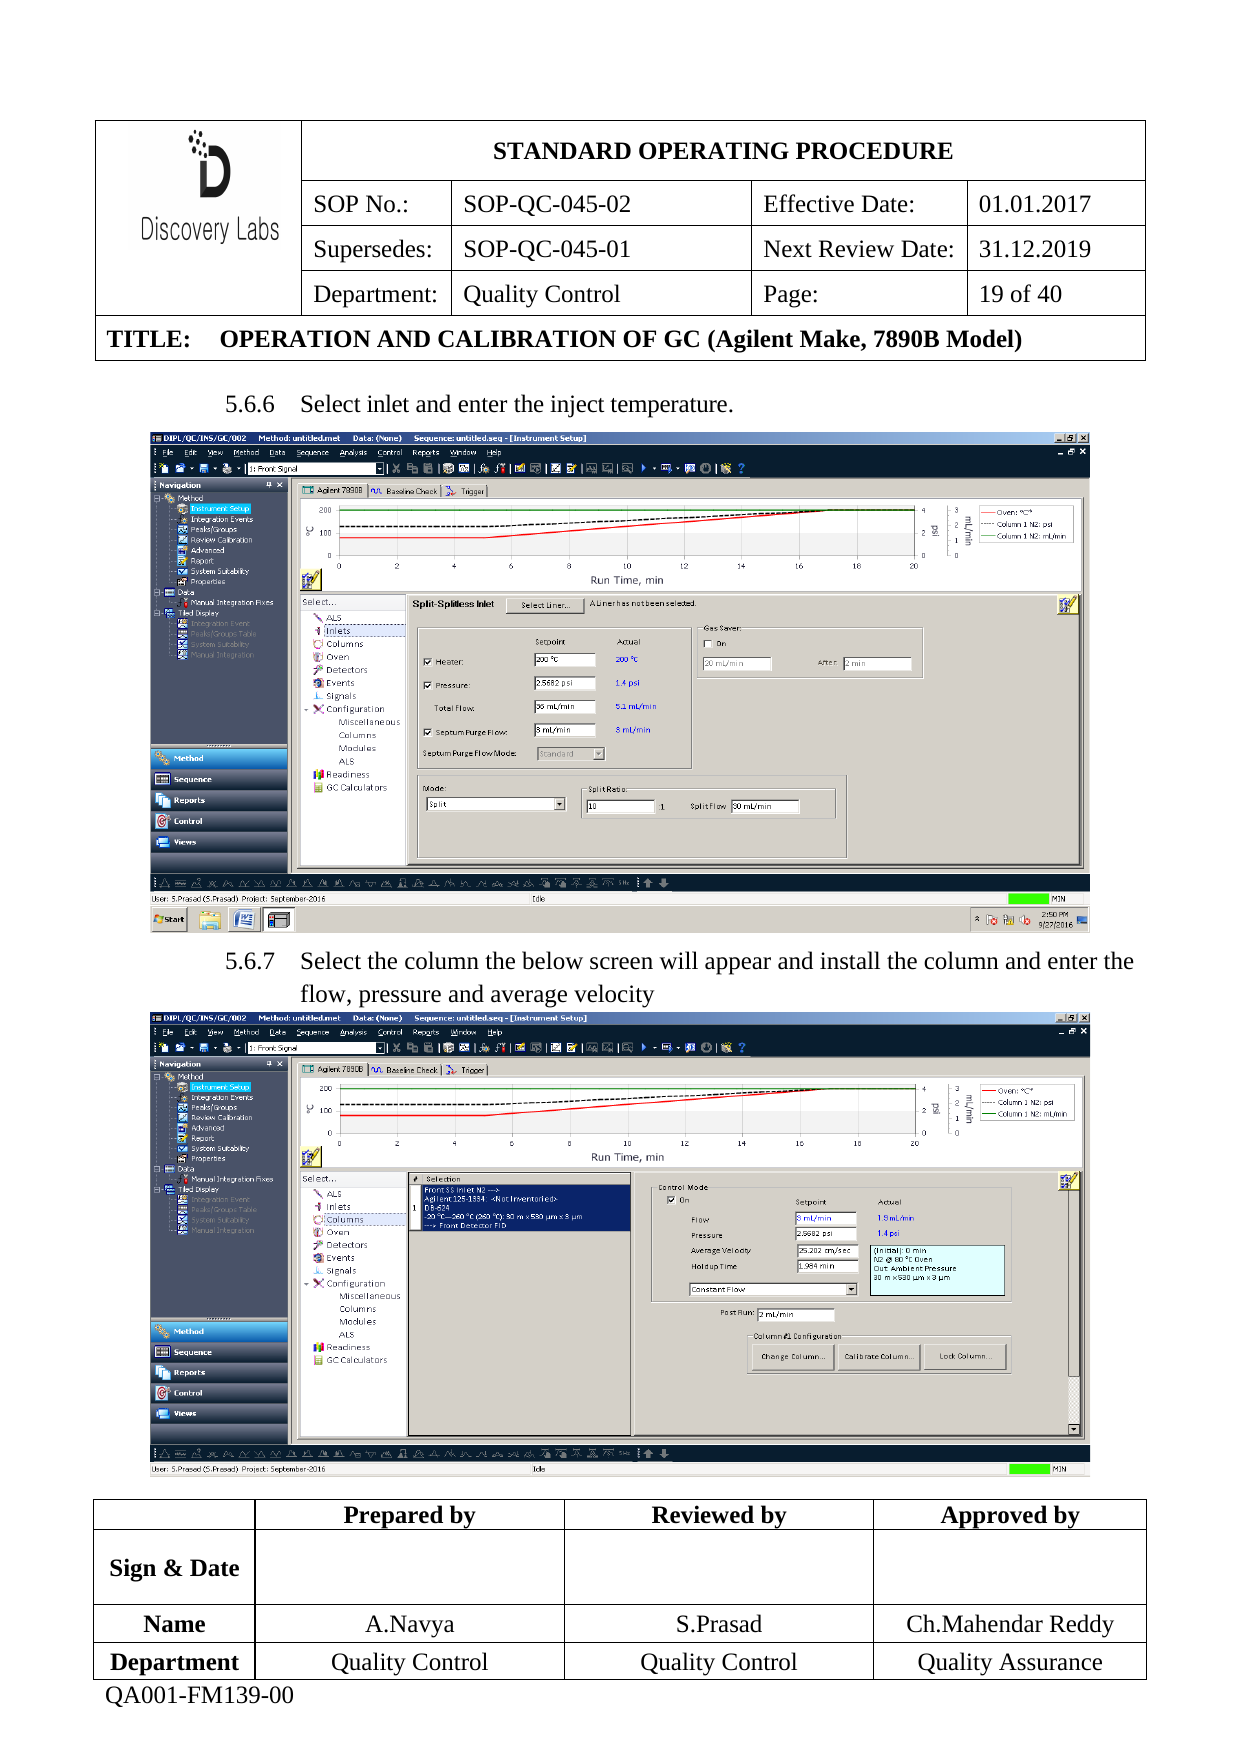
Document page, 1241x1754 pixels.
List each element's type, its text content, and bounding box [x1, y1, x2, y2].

picture [150, 1012, 1091, 1477]
list Select the column the below screen will appear and install the column and enter the flow, pressure and average velocity [225, 946, 1135, 1008]
list Select inlet and enter the inject temperature. [225, 389, 1135, 418]
picture [150, 432, 1090, 933]
